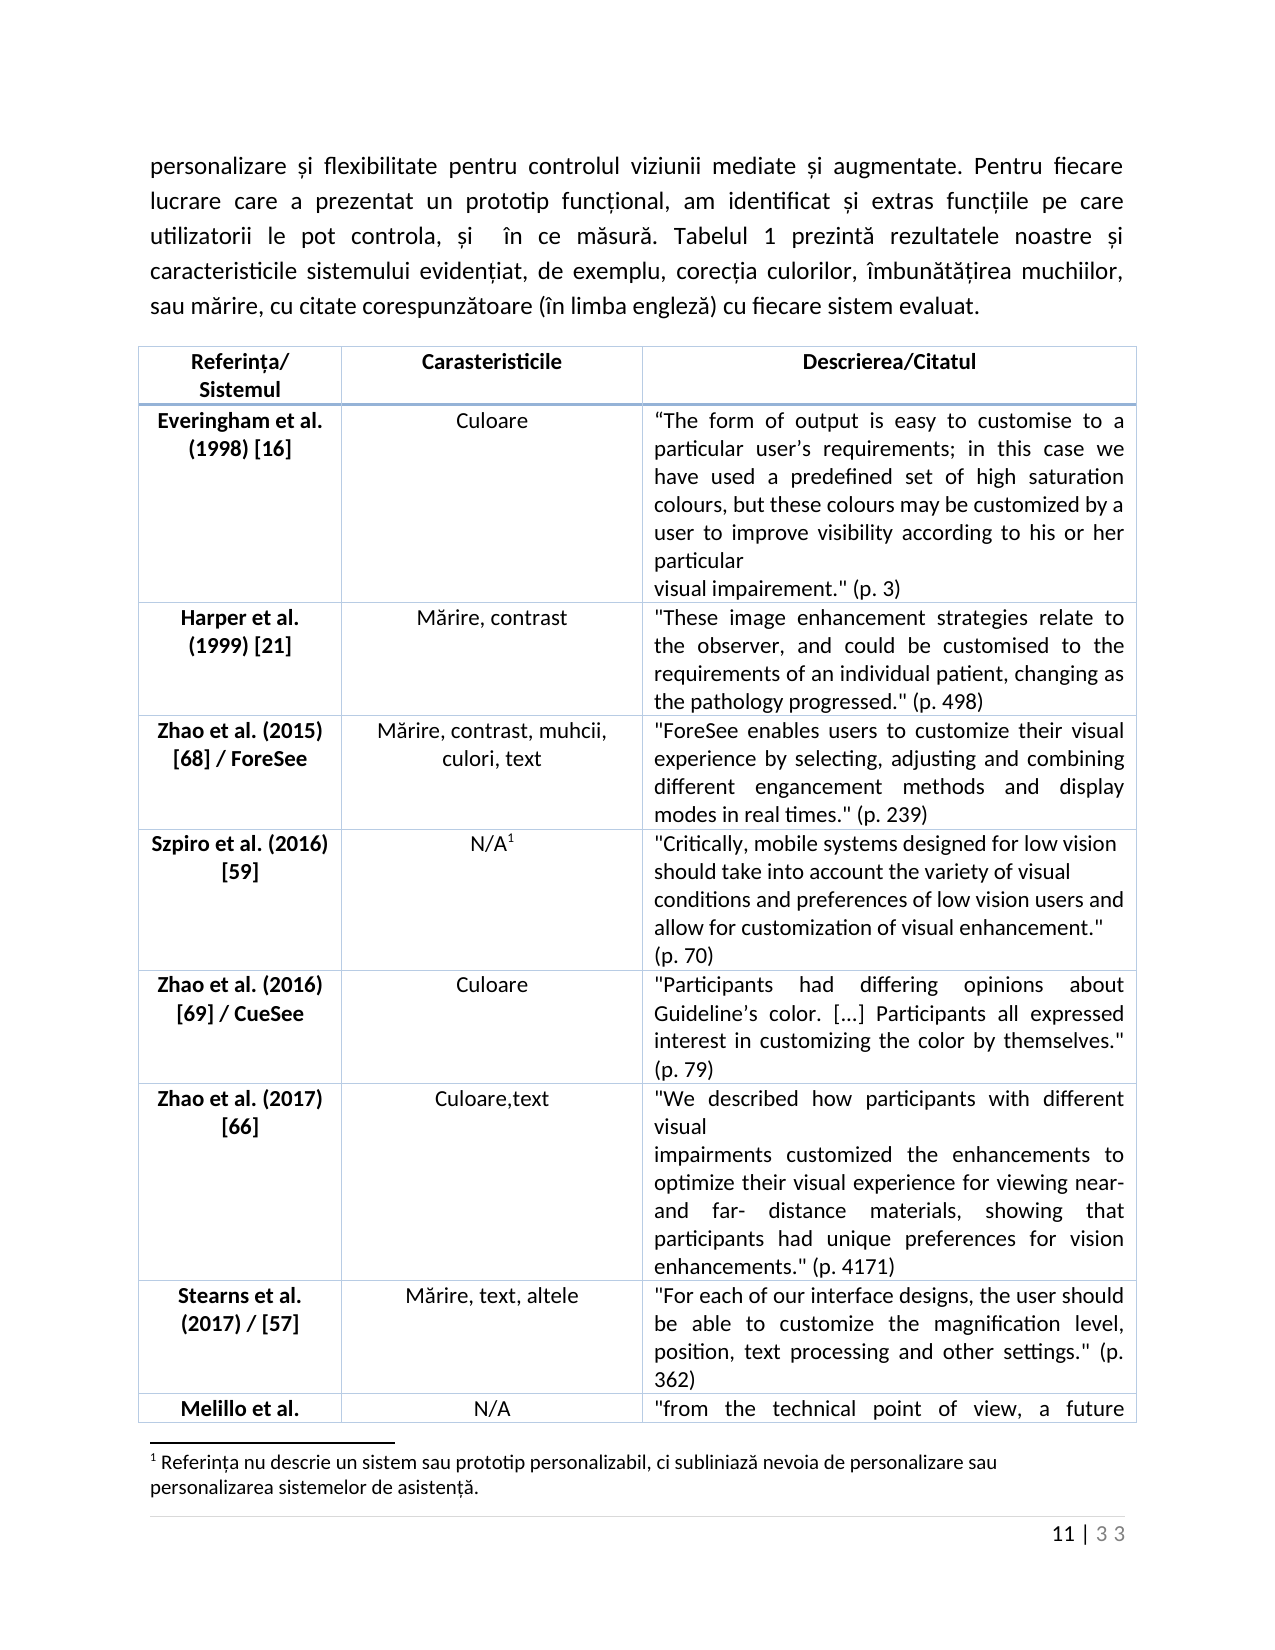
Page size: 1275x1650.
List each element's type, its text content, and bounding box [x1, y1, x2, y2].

table_cell Everingham et al. (1998) [16] [139, 406, 341, 602]
table_cell Szpiro et al. (2016) [59] [139, 830, 341, 969]
table_cell N/A [342, 830, 642, 969]
table_cell Harper et al. (1999) [21] [139, 603, 341, 715]
table_cell “The form of output is easy to customise to a particular user’s requirements; in this case we have used a predefined set of high saturation colours, but these colours may be customized by a user to improve visibility according to his or her particular visual impairement." (p. 3) [643, 406, 1136, 602]
table_cell "For each of our interface designs, the user should be able to customize the magnification level, position, text processing and other settings." (p. 362) [643, 1281, 1136, 1393]
table_cell Mărire, text, altele [342, 1281, 642, 1393]
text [150, 150, 1125, 321]
table_cell Stearns et al. (2017) / [57] [139, 1281, 341, 1393]
table_header Carasteristicile [342, 347, 642, 403]
table_cell "ForeSee enables users to customize their visual experience by selecting, adjusting and combining different engancement methods and display modes in real times." (p. 239) [643, 716, 1136, 828]
table_cell "These image enhancement strategies relate to the observer, and could be customised to the requirements of an individual patient, changing as the pathology progressed." (p. 498) [643, 603, 1136, 715]
table_cell Zhao et al. (2017) [66] [139, 1084, 341, 1280]
table_cell Mărire, contrast [342, 603, 642, 715]
table_cell Culoare,text [342, 1084, 642, 1280]
table_header Referința/Sistemul [139, 347, 341, 403]
table_cell Zhao et al. (2016) [69] / CueSee [139, 971, 341, 1083]
table_cell Culoare [342, 406, 642, 602]
table_cell "Critically, mobile systems designed for low vision should take into account the variety of visual conditions and preferences of low vision users and allow for customization of visual enhancement." (p. 70) [643, 830, 1136, 969]
table_cell "We described how participants with different visual impairments customized the enhancements to optimize their visual experience for viewing near- and far- distance materials, showing that participants had unique preferences for vision enhancements." (p. 4171) [643, 1084, 1136, 1280]
table_header Descrierea/Citatul [643, 347, 1136, 403]
table_cell N/A [342, 1394, 642, 1422]
table_cell Culoare [342, 971, 642, 1083]
table_cell Mărire, contrast, muhcii, culori, text [342, 716, 642, 828]
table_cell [139, 1394, 341, 1422]
table_cell Zhao et al. (2015) [68] / ForeSee [139, 716, 341, 828]
table_cell "Participants had differing opinions about Guideline’s color. [...] Participants all expressed interest in customizing the color by themselves." (p. 79) [643, 971, 1136, 1083]
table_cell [643, 1394, 1136, 1422]
